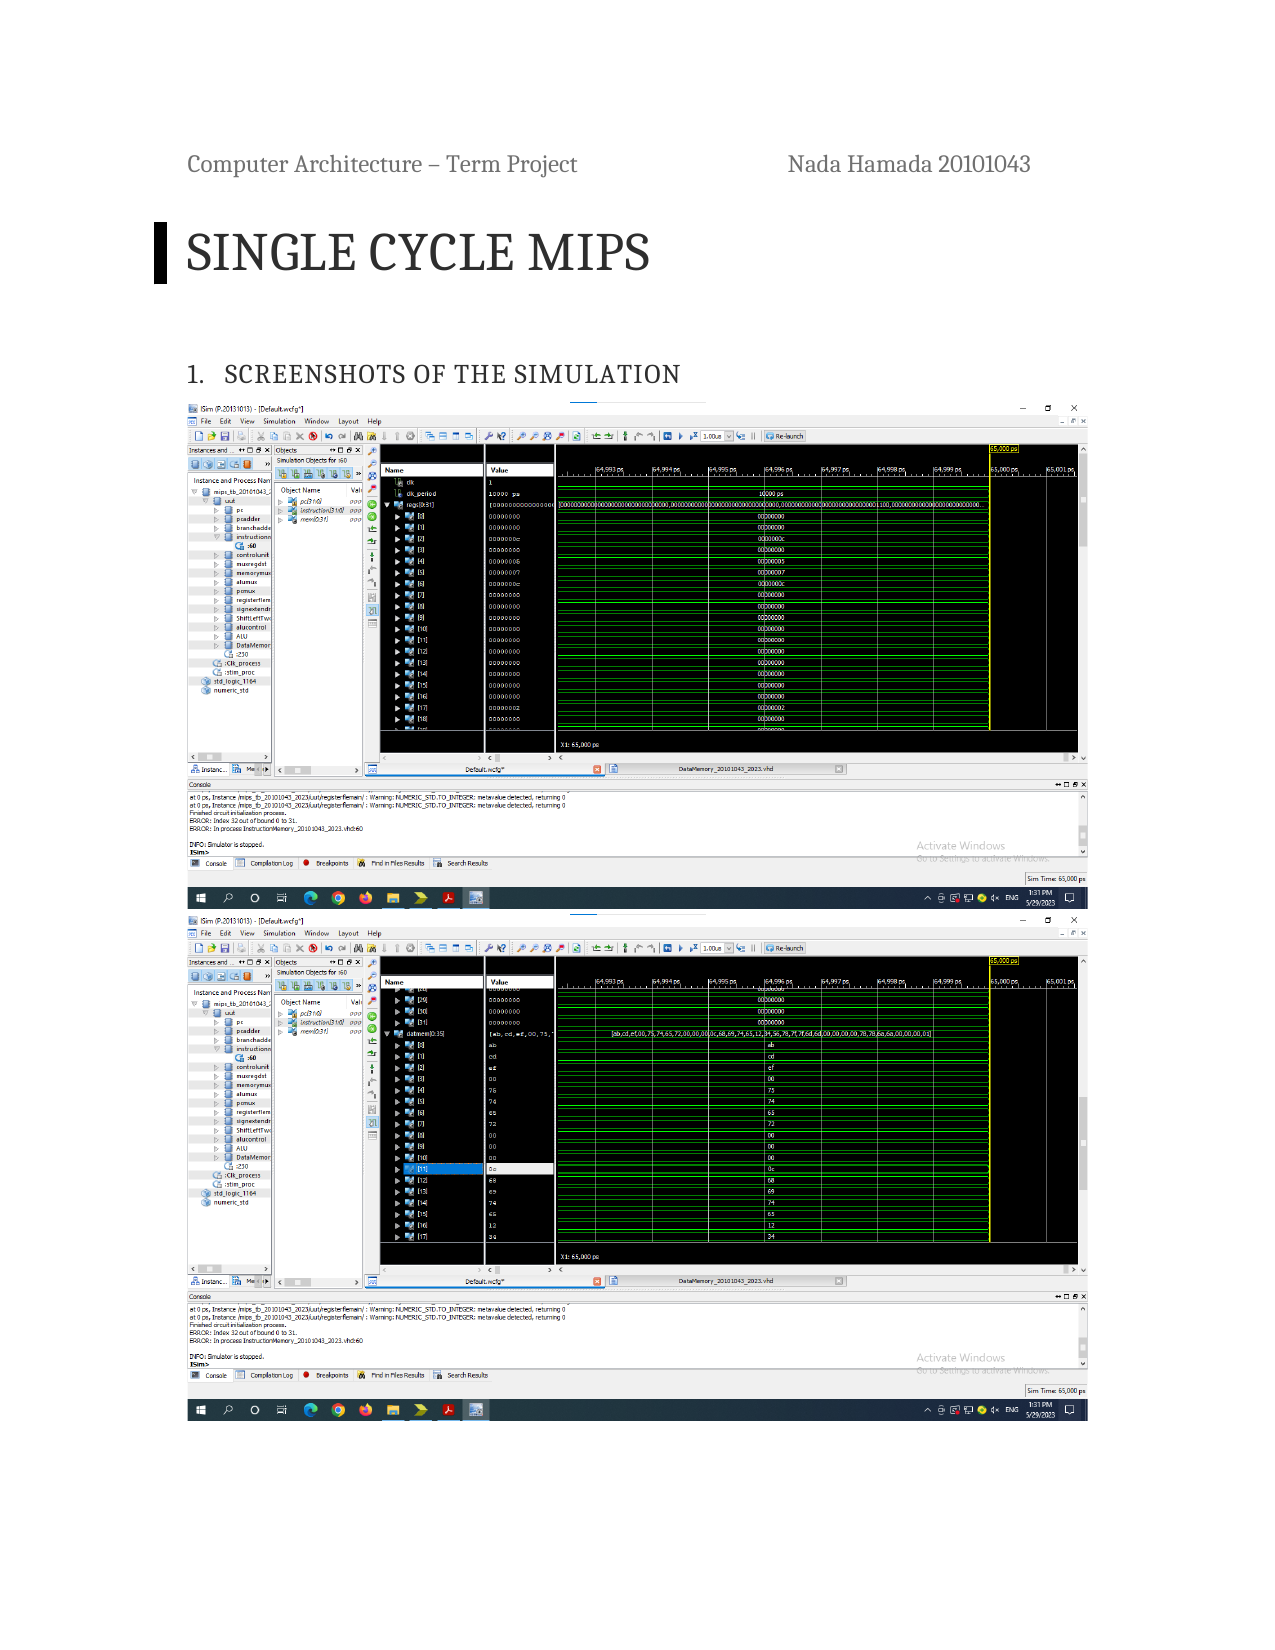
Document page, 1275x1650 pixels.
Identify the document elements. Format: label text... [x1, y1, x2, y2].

subtitle Screenshots of the simulation [187, 359, 1087, 390]
picture [187, 914, 1088, 1421]
title Single cycle MIps [167, 222, 1087, 284]
text Computer Architecture – Term Project Nada Hamada 20101043 [187, 150, 1087, 179]
picture [187, 402, 1088, 909]
